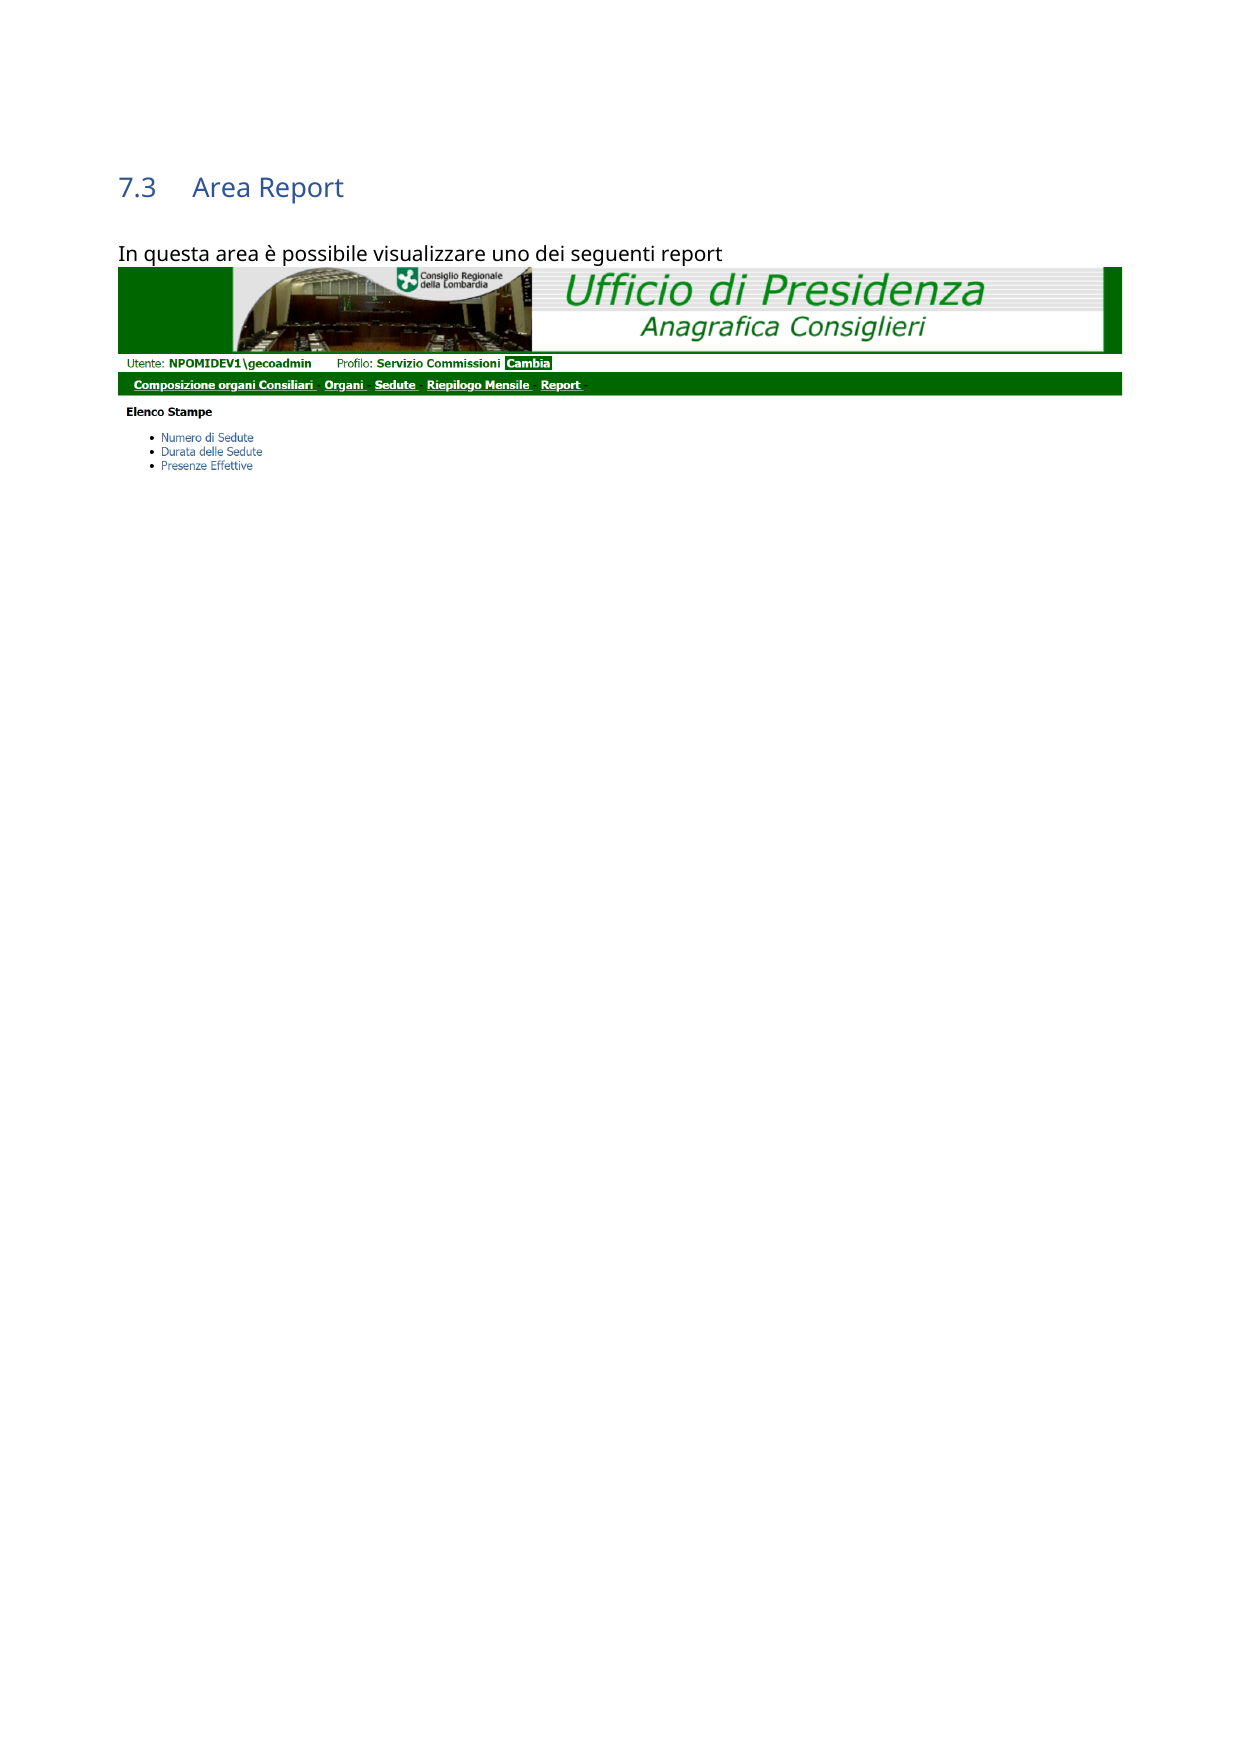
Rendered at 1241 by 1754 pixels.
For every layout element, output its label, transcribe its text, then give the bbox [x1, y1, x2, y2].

text In questa area è possibile visualizzare uno dei seguenti report [118, 239, 1122, 267]
picture [118, 267, 1123, 679]
subtitle Area Report [118, 168, 1122, 205]
